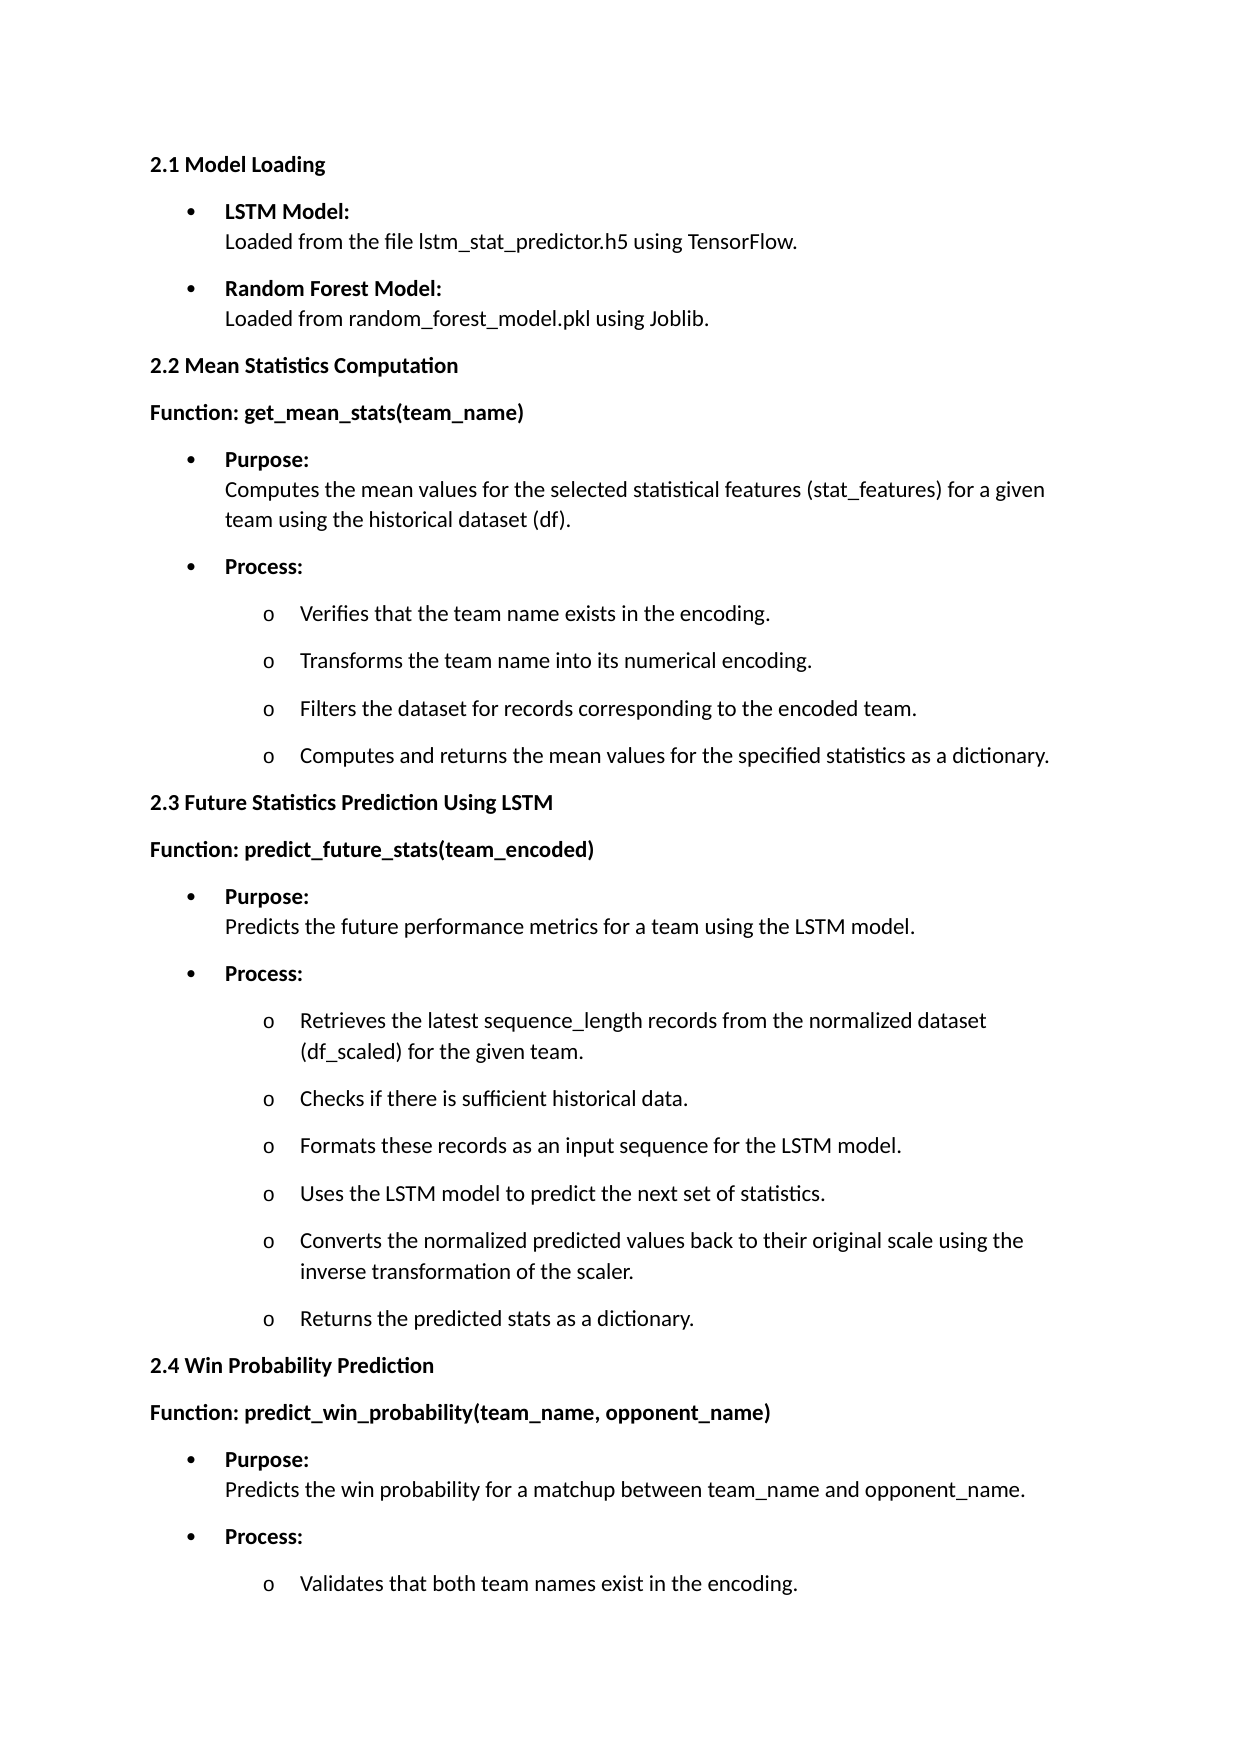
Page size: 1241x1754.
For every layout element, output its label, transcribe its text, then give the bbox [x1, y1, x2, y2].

list Process: [187, 1522, 1090, 1550]
list Returns the predicted stats as a dictionary. [262, 1304, 1090, 1332]
list Retrieves the latest sequence_length records from the normalized dataset (df_scaled) for the given team. [262, 1006, 1090, 1065]
text Function: get_mean_stats(team_name) [150, 398, 1090, 426]
list Purpose: Predicts the win probability for a matchup between team_name and opponent_name. [187, 1445, 1090, 1503]
list Purpose: Predicts the future performance metrics for a team using the LSTM model. [187, 882, 1090, 941]
list Validates that both team names exist in the encoding. [262, 1569, 1090, 1597]
list Filters the dataset for records corresponding to the encoded team. [262, 694, 1090, 722]
list Random Forest Model: Loaded from random_forest_model.pkl using Joblib. [187, 274, 1090, 332]
list Purpose: Computes the mean values for the selected statistical features (stat_features) for a given team using the historical dataset (df). [187, 445, 1090, 533]
text 2.2 Mean Statistics Computation [150, 351, 1090, 379]
text 2.3 Future Statistics Prediction Using LSTM [150, 788, 1090, 817]
list Checks if there is sufficient historical data. [262, 1084, 1090, 1112]
list Verifies that the team name exists in the encoding. [262, 599, 1090, 627]
list Uses the LSTM model to predict the next set of statistics. [262, 1179, 1090, 1207]
text Function: predict_win_probability(team_name, opponent_name) [150, 1398, 1090, 1426]
text 2.4 Win Probability Prediction [150, 1351, 1090, 1379]
list Process: [187, 959, 1090, 987]
list Converts the normalized predicted values back to their original scale using the inverse transformation of the scaler. [262, 1226, 1090, 1285]
list Process: [187, 552, 1090, 580]
list Formats these records as an input sequence for the LSTM model. [262, 1131, 1090, 1160]
list Transforms the team name into its numerical encoding. [262, 646, 1090, 675]
text Function: predict_future_stats(team_encoded) [150, 835, 1090, 863]
text 2.1 Model Loading [150, 150, 1090, 178]
list LSTM Model: Loaded from the file lstm_stat_predictor.h5 using TensorFlow. [187, 197, 1090, 255]
list Computes and returns the mean values for the specified statistics as a dictionary. [262, 741, 1090, 770]
